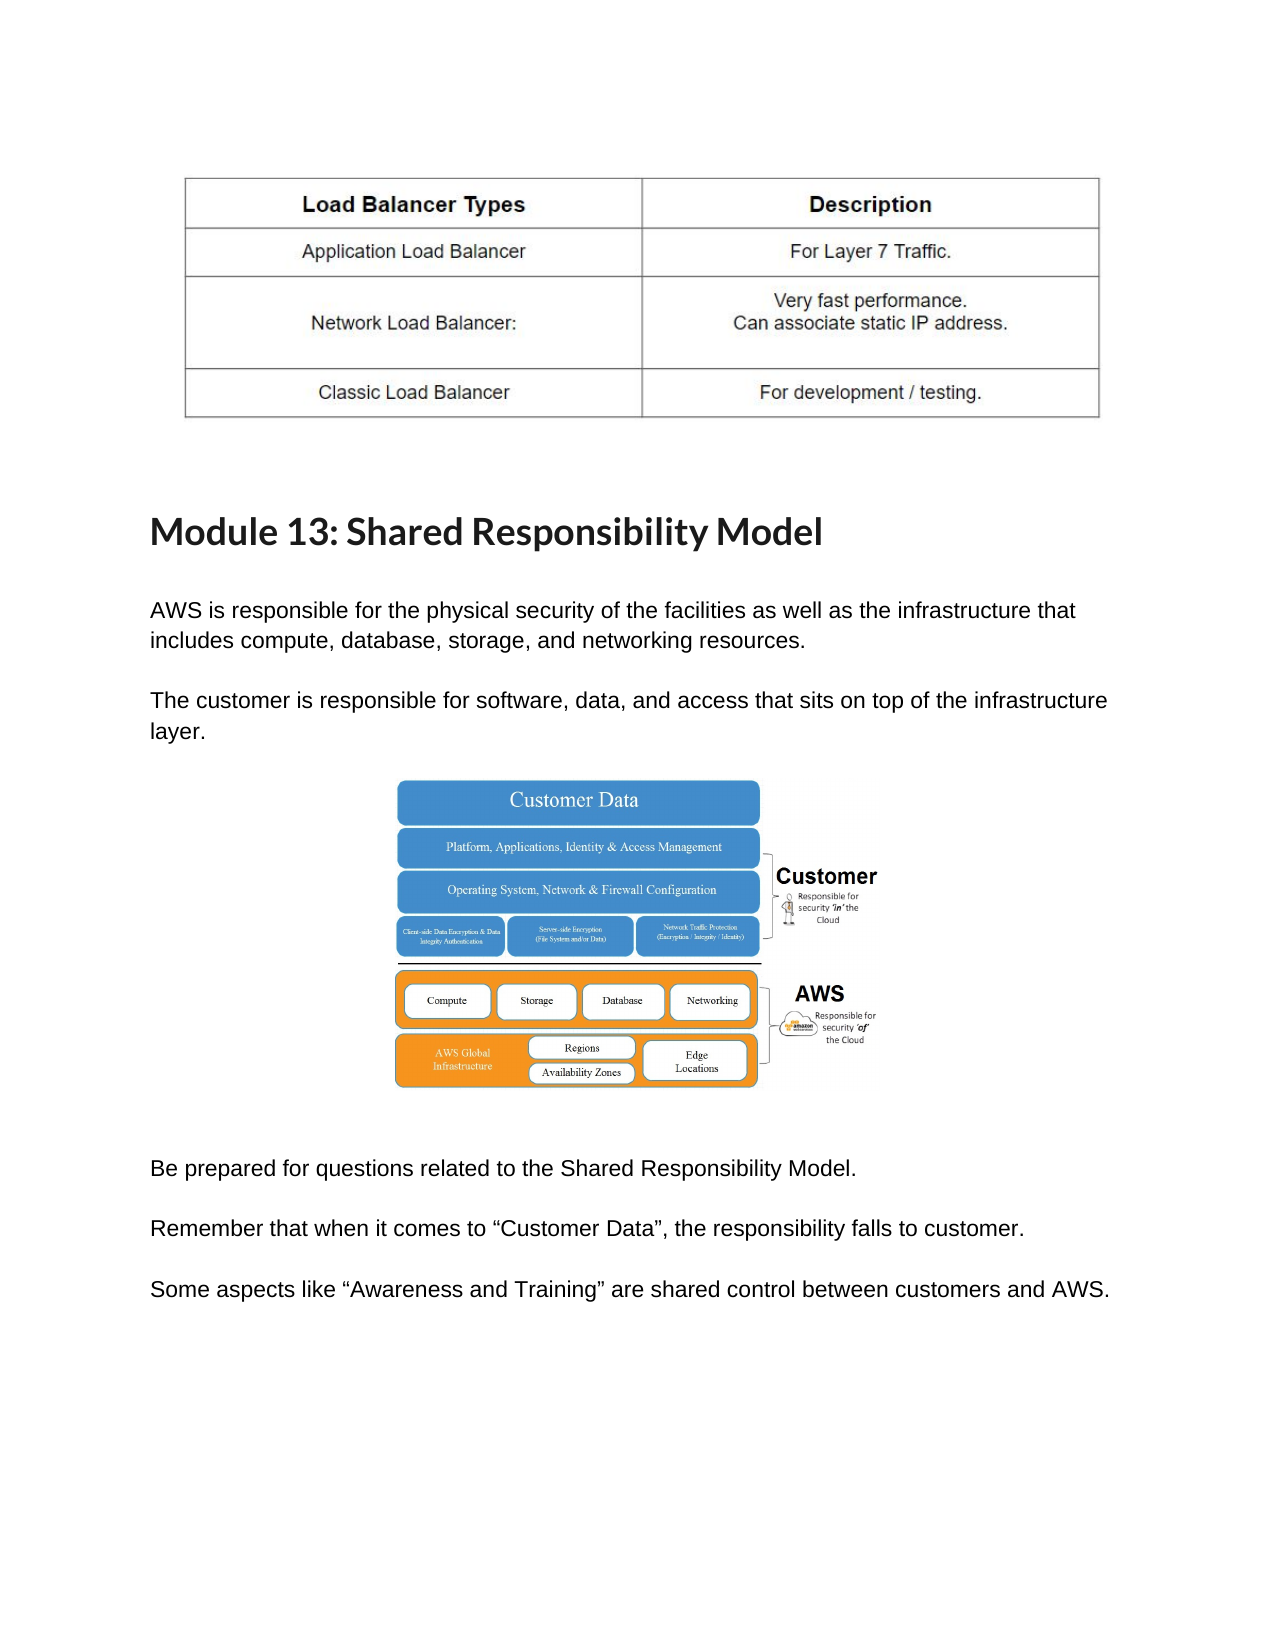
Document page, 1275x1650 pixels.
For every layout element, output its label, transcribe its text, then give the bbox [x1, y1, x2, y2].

picture [150, 150, 1125, 446]
subtitle Module 13: Shared Responsibility Model [149, 508, 1125, 553]
text Be prepared for questions related to the Shared Responsibility Model. [150, 1155, 1125, 1181]
text The customer is responsible for software, data, and access that sits on top of the infrastructure layer. [150, 687, 1125, 744]
text Remember that when it comes to “Customer Data”, the responsibility falls to customer. [150, 1215, 1125, 1242]
picture [395, 778, 880, 1091]
text Some aspects like “Awareness and Training” are shared control between customers and AWS. [150, 1276, 1125, 1302]
text AWS is responsible for the physical security of the facilities as well as the infrastructure that includes compute, database, storage, and networking resources. [150, 597, 1125, 653]
